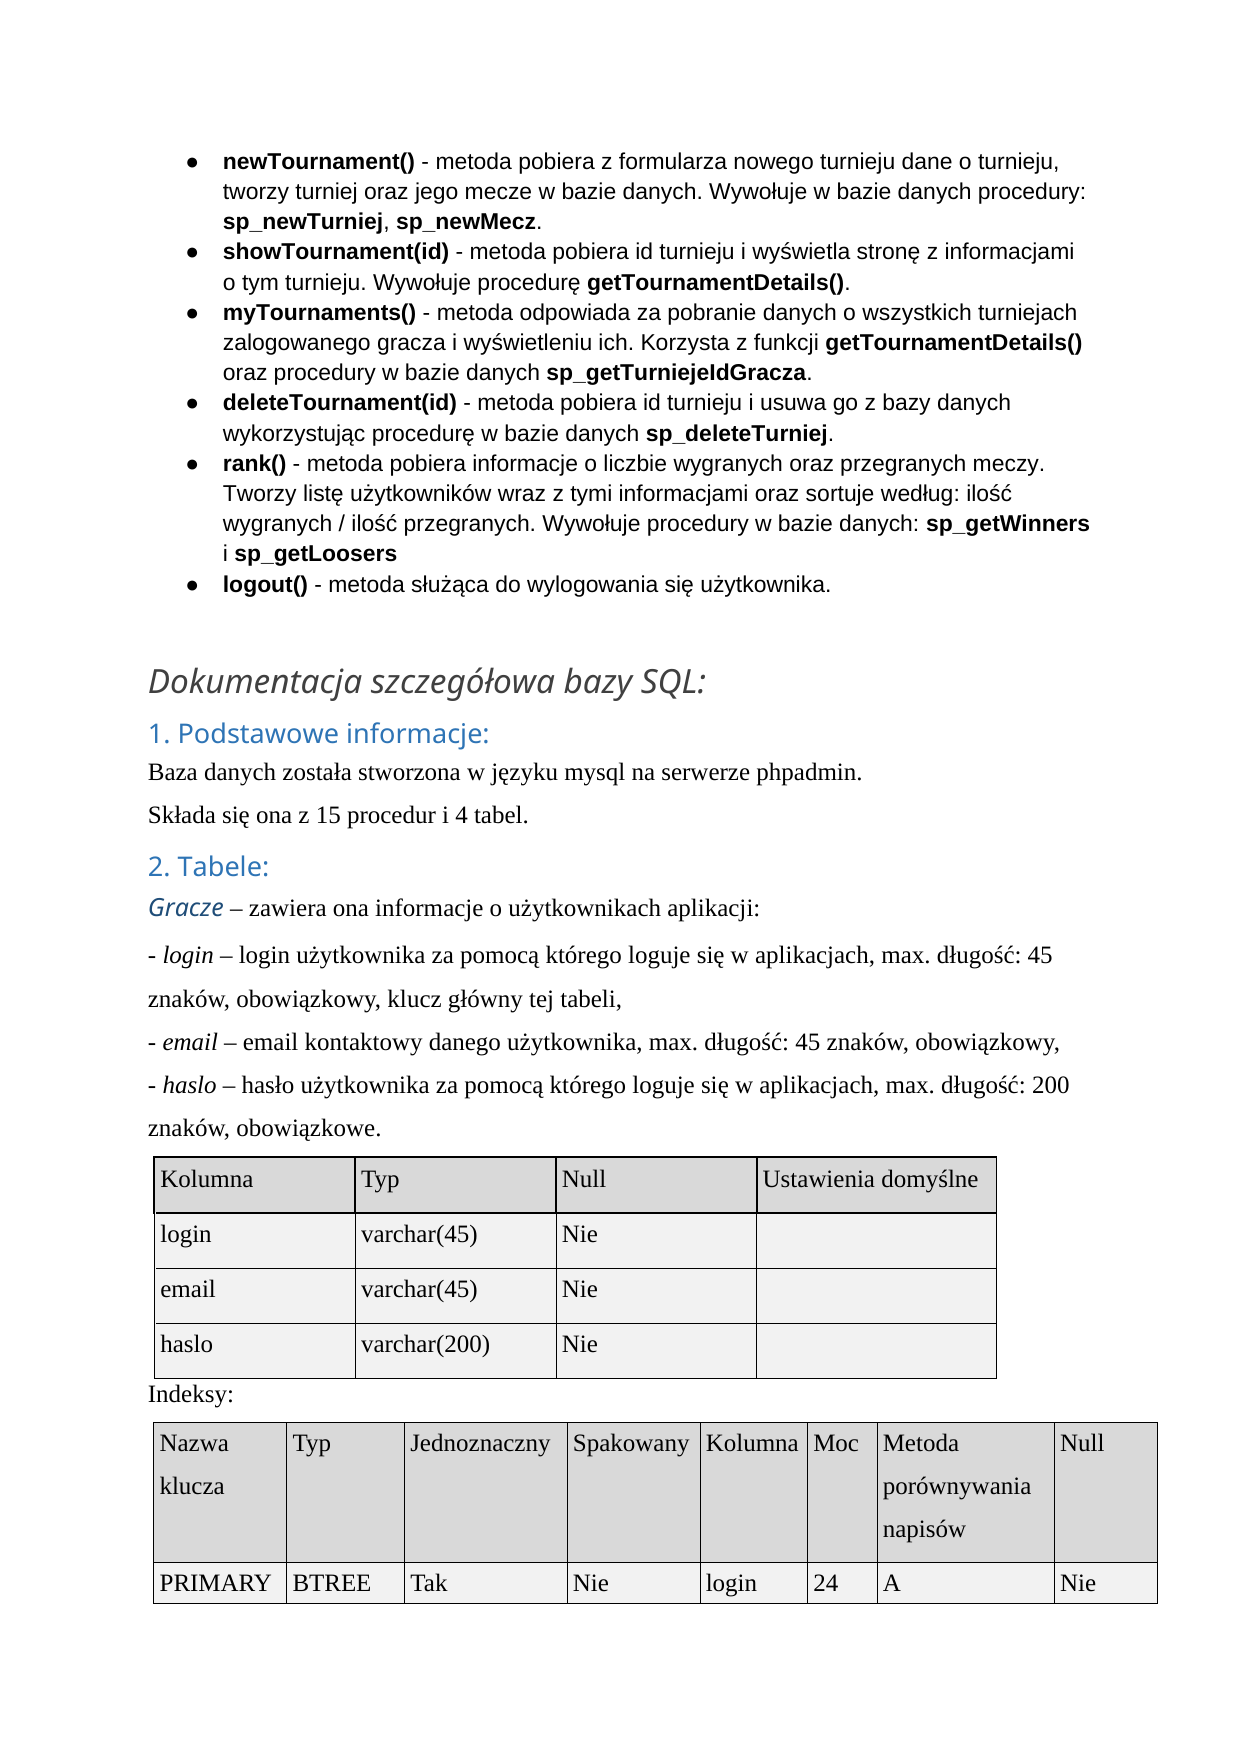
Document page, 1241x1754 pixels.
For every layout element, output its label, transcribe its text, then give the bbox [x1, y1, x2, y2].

table_cell [757, 1214, 996, 1268]
subtitle 2. Tabele: [148, 847, 1093, 884]
table_header Nazwa klucza [154, 1423, 286, 1562]
table_cell Nie [568, 1563, 700, 1603]
table_header Typ [287, 1423, 404, 1562]
table_header Metoda porównywania napisów [878, 1423, 1054, 1562]
table_header Null [1055, 1423, 1157, 1562]
list rank() - metoda pobiera informacje o liczbie wygranych oraz przegranych meczy. Tworzy listę użytkowników wraz z tymi informacjami oraz sortuje według: ilość wygranych / ilość przegranych. Wywołuje procedury w bazie danych: sp_getWinners i sp_getLoosers [185, 450, 1093, 567]
table_header Spakowany [568, 1423, 700, 1562]
table_cell A [878, 1563, 1054, 1603]
table_cell varchar(200) [356, 1324, 556, 1378]
table_header Moc [808, 1423, 877, 1562]
table_cell Tak [405, 1563, 567, 1603]
table_cell Nie [1055, 1563, 1157, 1603]
table_header Typ [356, 1158, 555, 1212]
text Gracze – zawiera ona informacje o użytkownikach aplikacji: [148, 889, 1093, 923]
list showTournament(id) - metoda pobiera id turnieju i wyświetla stronę z informacjami o tym turnieju. Wywołuje procedurę getTournamentDetails(). [185, 238, 1093, 295]
table_cell Nie [557, 1214, 756, 1268]
list logout() - metoda służąca do wylogowania się użytkownika. [185, 571, 1093, 597]
table_cell email [155, 1268, 355, 1323]
subtitle Dokumentacja szczegółowa bazy SQL: [148, 658, 1093, 703]
table_cell BTREE [287, 1563, 404, 1603]
table_cell Nie [557, 1269, 756, 1323]
table_cell varchar(45) [356, 1214, 556, 1268]
table_cell [757, 1324, 996, 1378]
table_cell PRIMARY [154, 1563, 286, 1603]
text - haslo – hasło użytkownika za pomocą którego loguje się w aplikacjach, max. długość: 200 znaków, obowiązkowe. [148, 1070, 1093, 1142]
list myTournaments() - metoda odpowiada za pobranie danych o wszystkich turniejach zalogowanego gracza i wyświetleniu ich. Korzysta z funkcji getTournamentDetails() oraz procedury w bazie danych sp_getTurniejeIdGracza. [185, 299, 1093, 385]
table_header Kolumna [701, 1423, 807, 1562]
text Składa się ona z 15 procedur i 4 tabel. [148, 800, 1093, 828]
table_header Jednoznaczny [405, 1423, 567, 1562]
table_header Ustawienia domyślne [758, 1158, 996, 1212]
table_cell login [155, 1212, 355, 1268]
table_cell login [701, 1563, 807, 1603]
text Baza danych została stworzona w języku mysql na serwerze phpadmin. [148, 757, 1093, 785]
subtitle 1. Podstawowe informacje: [148, 714, 1093, 751]
table_cell haslo [155, 1323, 355, 1378]
text - email – email kontaktowy danego użytkownika, max. długość: 45 znaków, obowiązkowy, [148, 1027, 1093, 1056]
table_cell varchar(45) [356, 1269, 556, 1323]
text - login – login użytkownika za pomocą którego loguje się w aplikacjach, max. długość: 45 znaków, obowiązkowy, klucz główny tej tabeli, [148, 941, 1093, 1012]
text Indeksy: [148, 1379, 1093, 1407]
list newTournament() - metoda pobiera z formularza nowego turnieju dane o turnieju, tworzy turniej oraz jego mecze w bazie danych. Wywołuje w bazie danych procedury: sp_newTurniej, sp_newMecz. [185, 148, 1093, 234]
list deleteTournament(id) - metoda pobiera id turnieju i usuwa go z bazy danych wykorzystując procedurę w bazie danych sp_deleteTurniej. [185, 389, 1093, 446]
table_cell Nie [557, 1324, 756, 1378]
table_cell [757, 1269, 996, 1323]
table_header Null [557, 1158, 756, 1212]
table_header Kolumna [155, 1158, 354, 1212]
table_cell 24 [808, 1563, 877, 1603]
